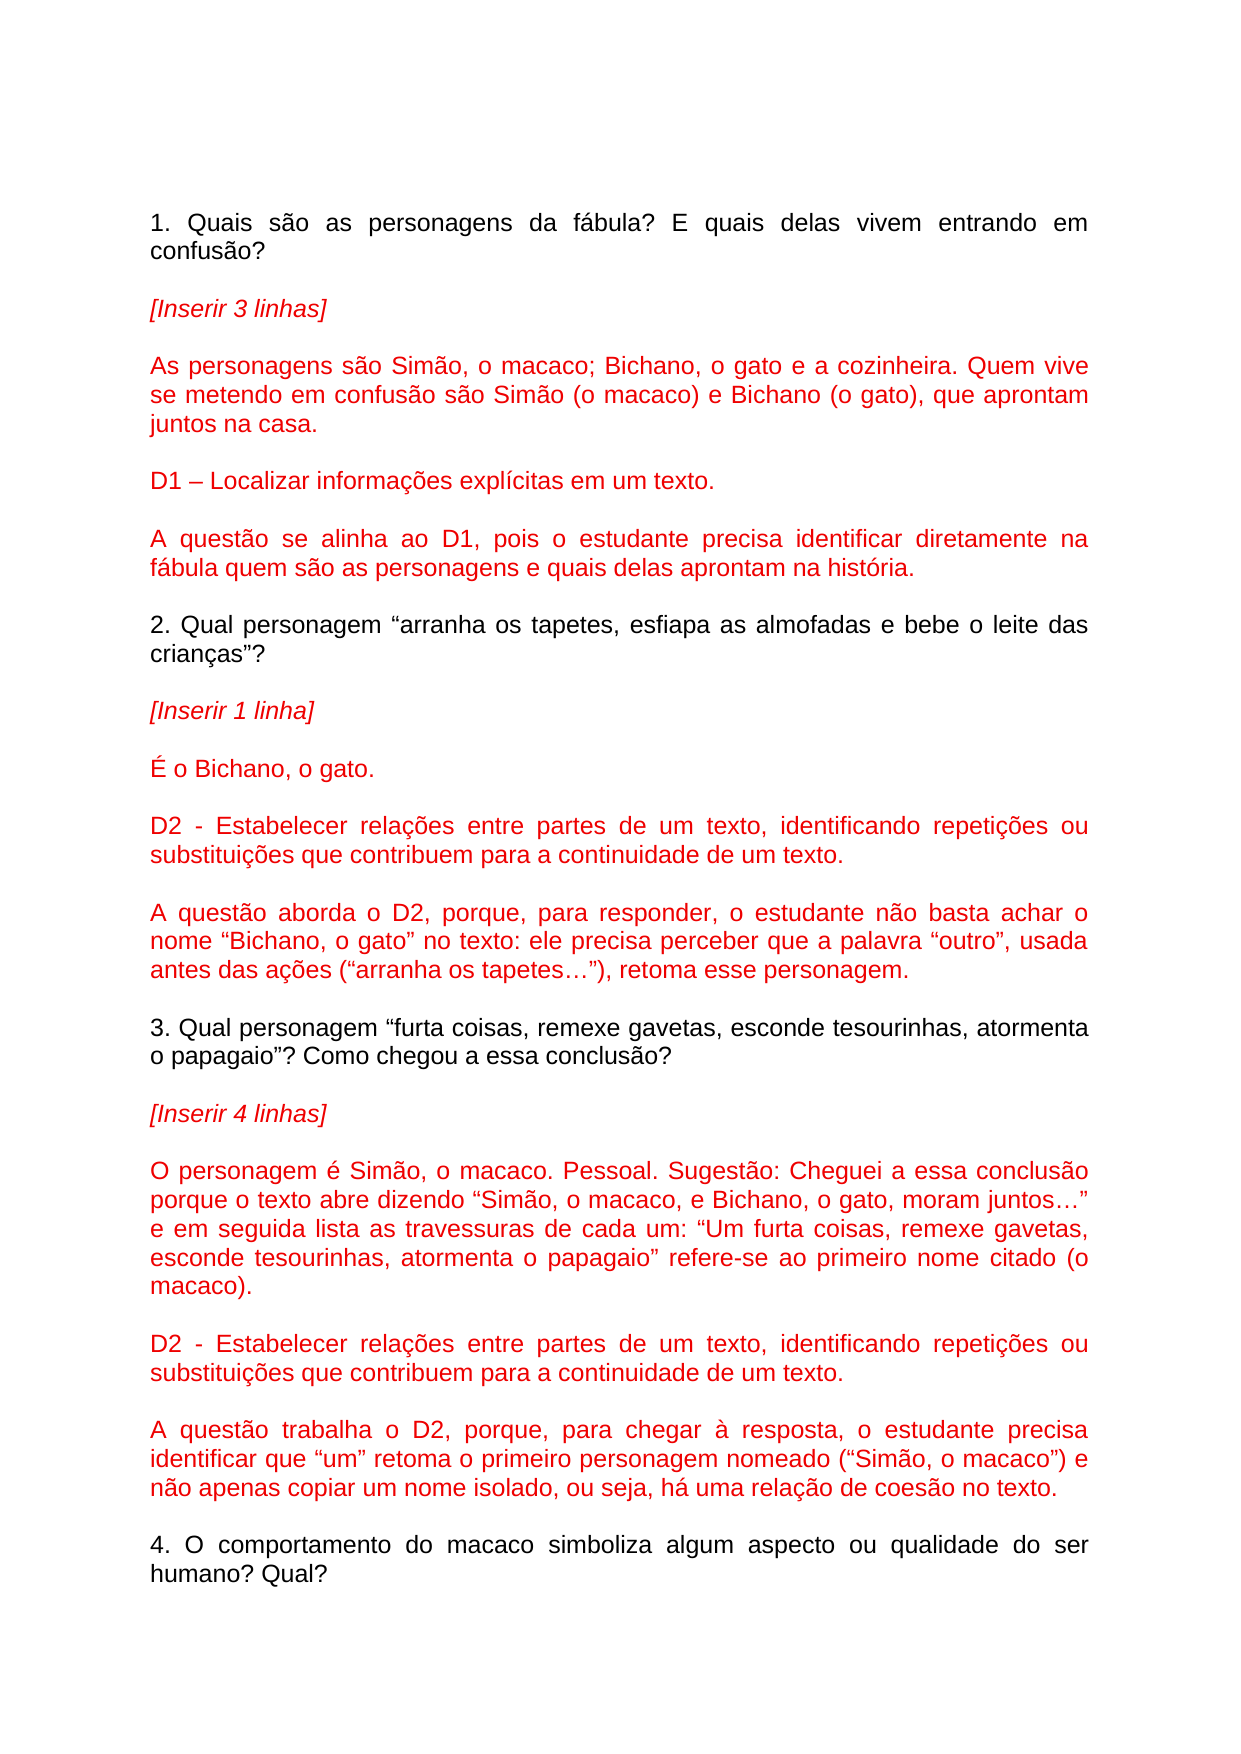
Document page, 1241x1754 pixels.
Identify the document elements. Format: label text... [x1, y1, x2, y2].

text É o Bichano, o gato. [150, 754, 1090, 782]
text [Inserir 1 linha] [150, 696, 1090, 725]
text 1. Quais são as personagens da fábula? E quais delas vivem entrando em confusão? [150, 207, 1090, 265]
text D2 - Estabelecer relações entre partes de um texto, identificando repetições ou substituições que contribuem para a continuidade de um texto. [150, 1329, 1090, 1386]
text A questão trabalha o D2, porque, para chegar à resposta, o estudante precisa identificar que “um” retoma o primeiro personagem nomeado (“Simão, o macaco”) e não apenas copiar um nome isolado, ou seja, há uma relação de coesão no texto. [150, 1415, 1090, 1501]
text [Inserir 4 linhas] [150, 1099, 1090, 1127]
text 2. Qual personagem “arranha os tapetes, esfiapa as almofadas e bebe o leite das crianças”? [150, 610, 1090, 667]
text As personagens são Simão, o macaco; Bichano, o gato e a cozinheira. Quem vive se metendo em confusão são Simão (o macaco) e Bichano (o gato), que aprontam juntos na casa. [150, 351, 1090, 437]
text [Inserir 3 linhas] [150, 294, 1090, 322]
text 4. O comportamento do macaco simboliza algum aspecto ou qualidade do ser humano? Qual? [150, 1530, 1090, 1587]
text A questão se alinha ao D1, pois o estudante precisa identificar diretamente na fábula quem são as personagens e quais delas aprontam na história. [150, 524, 1090, 581]
text 3. Qual personagem “furta coisas, remexe gavetas, esconde tesourinhas, atormenta o papagaio”? Como chegou a essa conclusão? [150, 1012, 1090, 1070]
text A questão aborda o D2, porque, para responder, o estudante não basta achar o nome “Bichano, o gato” no texto: ele precisa perceber que a palavra “outro”, usada antes das ações (“arranha os tapetes…”), retoma esse personagem. [150, 897, 1090, 984]
text O personagem é Simão, o macaco. Pessoal. Sugestão: Cheguei a essa conclusão porque o texto abre dizendo “Simão, o macaco, e Bichano, o gato, moram juntos…” e em seguida lista as travessuras de cada um: “Um furta coisas, remexe gavetas, esconde tesourinhas, atormenta o papagaio” refere-se ao primeiro nome citado (o macaco). [150, 1156, 1090, 1300]
text D2 - Estabelecer relações entre partes de um texto, identificando repetições ou substituições que contribuem para a continuidade de um texto. [150, 811, 1090, 869]
text D1 – Localizar informações explícitas em um texto. [150, 466, 1090, 495]
